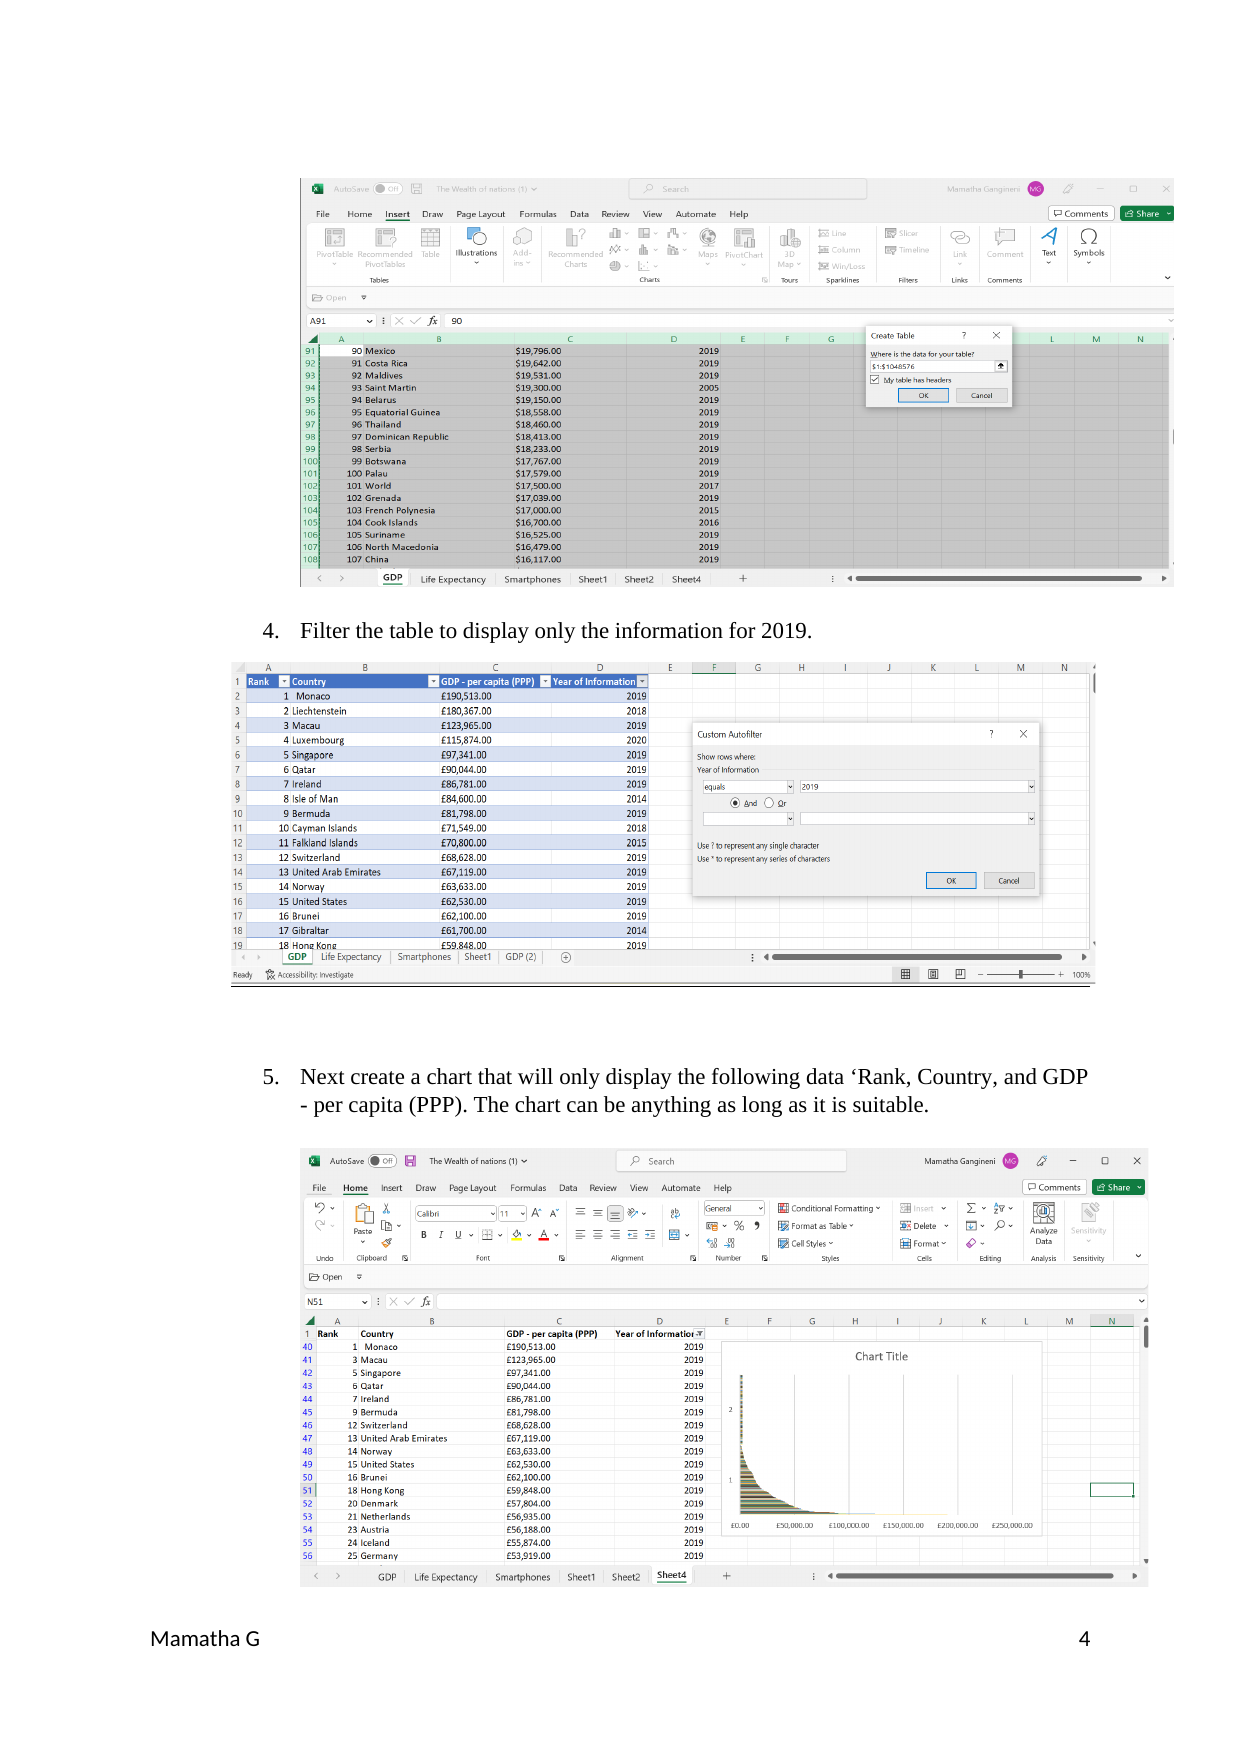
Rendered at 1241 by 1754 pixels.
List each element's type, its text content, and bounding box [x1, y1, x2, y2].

picture [300, 178, 1174, 587]
list Next create a chart that will only display the following data ‘Rank, Country, and GDP - per capita (PPP). The chart can be anything as long as it is suitable. [262, 1063, 1090, 1118]
picture [231, 662, 1096, 984]
list Filter the table to display only the information for 2019. [262, 617, 1090, 643]
picture [300, 1148, 1149, 1587]
